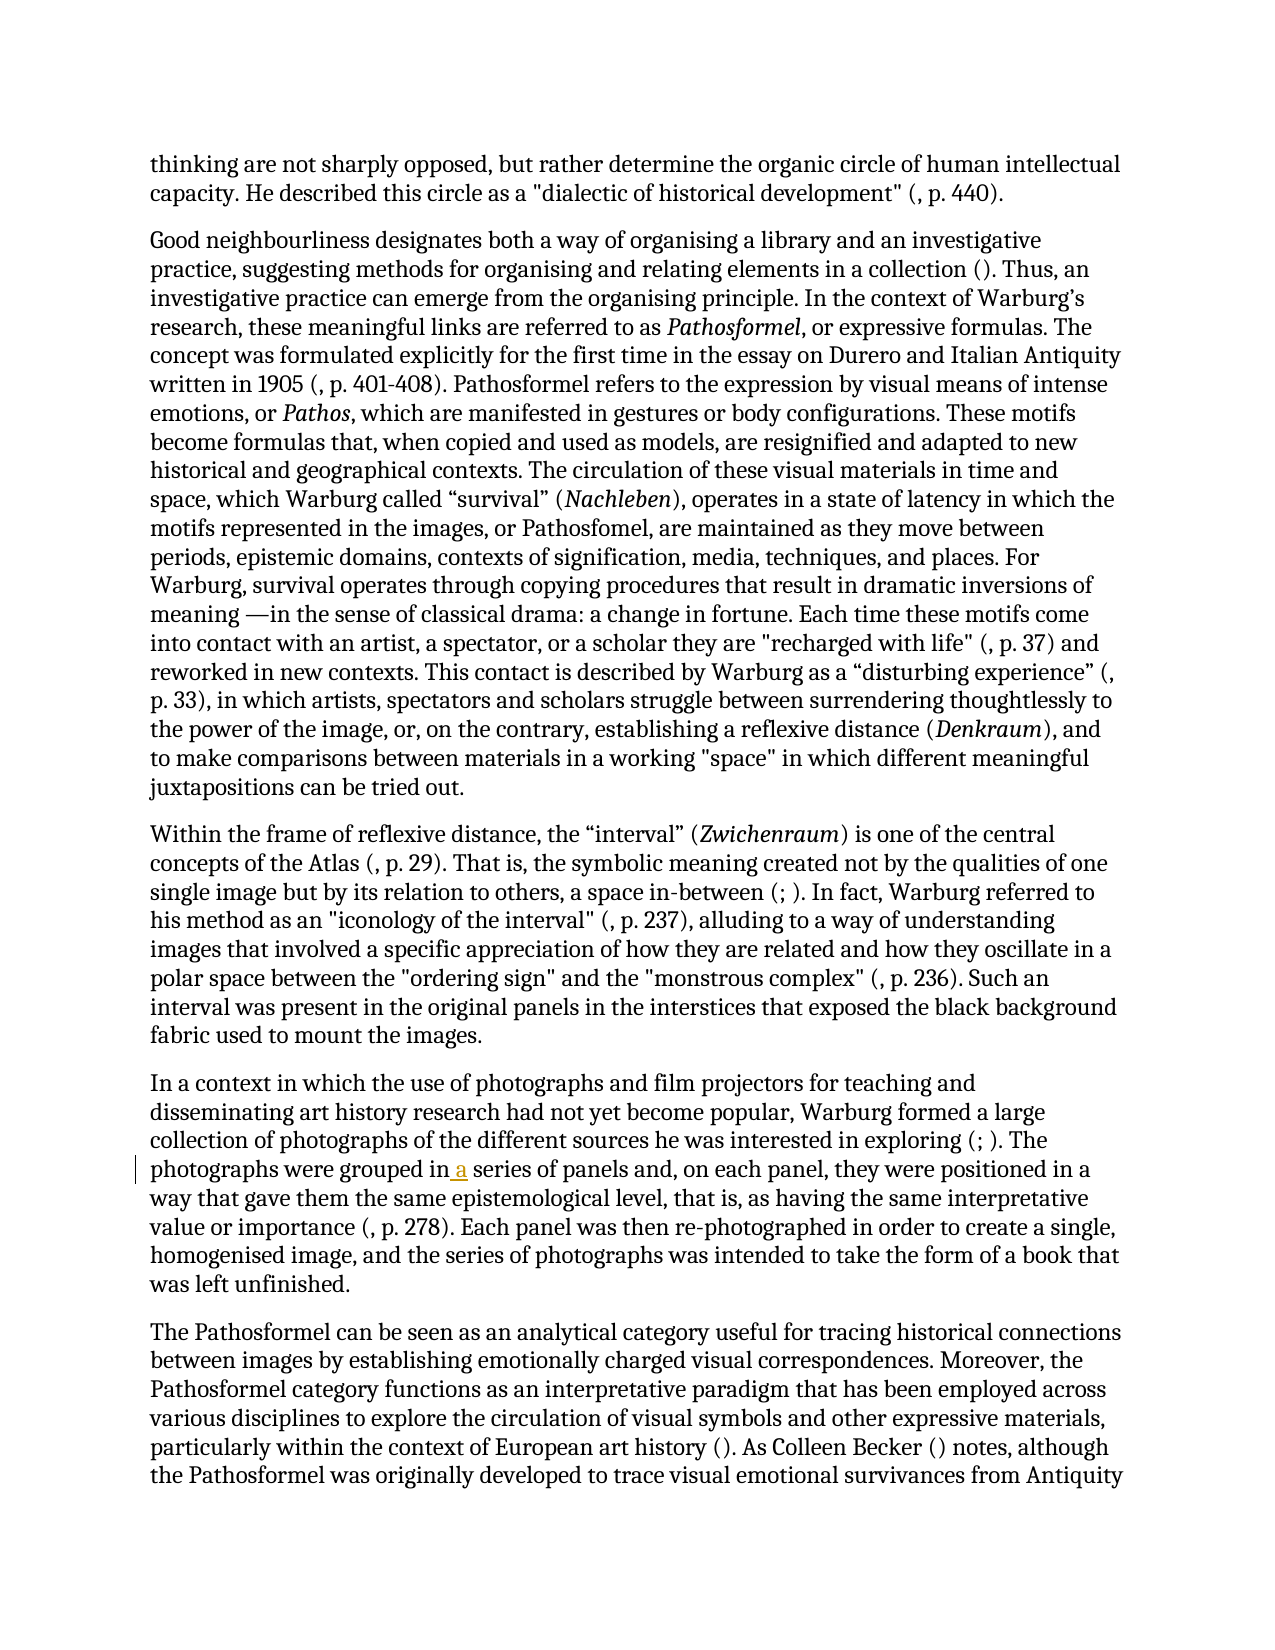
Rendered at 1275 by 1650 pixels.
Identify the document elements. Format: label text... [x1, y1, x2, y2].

text Good neighbourliness designates both a way of organising a library and an investigative practice, suggesting methods for organising and relating elements in a collection (). Thus, an investigative practice can emerge from the organising principle. In the context of Warburg’s research, these meaningful links are referred to as Pathosformel, or expressive formulas. The concept was formulated explicitly for the first time in the essay on Durero and Italian Antiquity written in 1905 (, p. 401-408). Pathosformel refers to the expression by visual means of intense emotions, or Pathos, which are manifested in gestures or body configurations. These motifs become formulas that, when copied and used as models, are resignified and adapted to new historical and geographical contexts. The circulation of these visual materials in time and space, which Warburg called “survival” (Nachleben), operates in a state of latency in which the motifs represented in the images, or Pathosfomel, are maintained as they move between periods, epistemic domains, contexts of signification, media, techniques, and places. For Warburg, survival operates through copying procedures that result in dramatic inversions of meaning —in the sense of classical drama: a change in fortune. Each time these motifs come into contact with an artist, a spectator, or a scholar they are "recharged with life" (, p. 37) and reworked in new contexts. This contact is described by Warburg as a “disturbing experience” (, p. 33), in which artists, spectators and scholars struggle between surrendering thoughtlessly to the power of the image, or, on the contrary, establishing a reflexive distance (Denkraum), and to make comparisons between materials in a working "space" in which different meaningful juxtapositions can be tried out. [150, 226, 1125, 801]
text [150, 1317, 1125, 1490]
text Within the frame of reflexive distance, the “interval” (Zwichenraum) is one of the central concepts of the Atlas (, p. 29). That is, the symbolic meaning created not by the qualities of one single image but by its relation to others, a space in-between (; ). In fact, Warburg referred to his method as an "iconology of the interval" (, p. 237), alluding to a way of understanding images that involved a specific appreciation of how they are related and how they oscillate in a polar space between the "ordering sign" and the "monstrous complex" (, p. 236). Such an interval was present in the original panels in the interstices that exposed the black background fabric used to mount the images. [150, 820, 1125, 1050]
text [150, 150, 1125, 207]
text In a context in which the use of photographs and film projectors for teaching and disseminating art history research had not yet become popular, Warburg formed a large collection of photographs of the different sources he was interested in exploring (; ). The photographs were grouped in series of panels and, on each panel, they were positioned in a way that gave them the same epistemological level, that is, as having the same interpretative value or importance (, p. 278). Each panel was then re-photographed in order to create a single, homogenised image, and the series of photographs was intended to take the form of a book that was left unfinished. [150, 1069, 1125, 1299]
